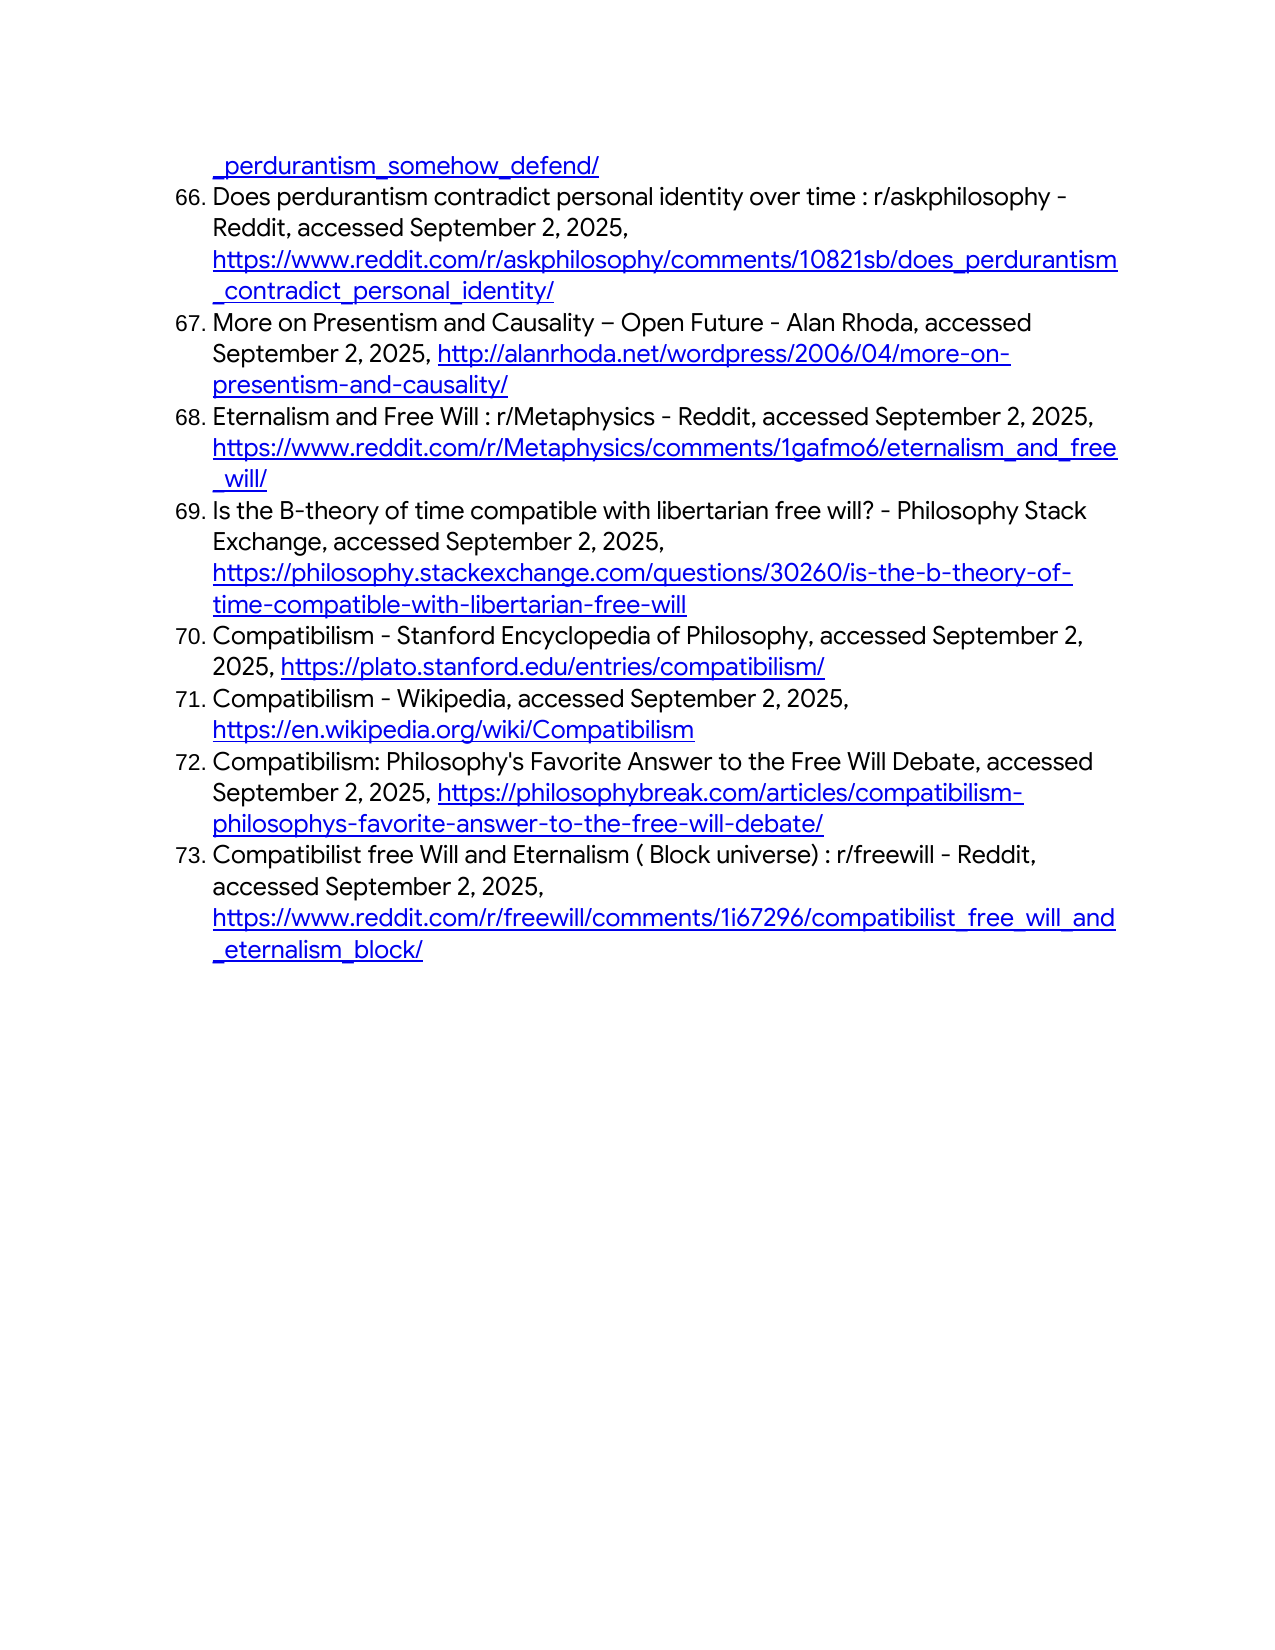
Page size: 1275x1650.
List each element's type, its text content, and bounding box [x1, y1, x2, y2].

list More on Presentism and Causality – Open Future - Alan Rhoda, accessed September 2, 2025, http://alanrhoda.net/wordpress/2006/04/more-on-presentism-and-causality/ [175, 307, 1125, 401]
list Is the B-theory of time compatible with libertarian free will? - Philosophy Stack Exchange, accessed September 2, 2025, https://philosophy.stackexchange.com/questions/30260/is-the-b-theory-of-time-compatible-with-libertarian-free-will [175, 495, 1125, 620]
list Compatibilism - Wikipedia, accessed September 2, 2025, https://en.wikipedia.org/wiki/Compatibilism [175, 683, 1125, 746]
list Eternalism and Free Will : r/Metaphysics - Reddit, accessed September 2, 2025, https://www.reddit.com/r/Metaphysics/comments/1gafmo6/eternalism_and_free_will/ [175, 401, 1125, 495]
list Does perdurantism contradict personal identity over time : r/askphilosophy - Reddit, accessed September 2, 2025, https://www.reddit.com/r/askphilosophy/comments/10821sb/does_perdurantism_contradict_personal_identity/ [175, 181, 1125, 307]
list Compatibilism: Philosophy's Favorite Answer to the Free Will Debate, accessed September 2, 2025, https://philosophybreak.com/articles/compatibilism-philosophys-favorite-answer-to-the-free-will-debate/ [175, 746, 1125, 840]
list Compatibilism - Stanford Encyclopedia of Philosophy, accessed September 2, 2025, https://plato.stanford.edu/entries/compatibilism/ [175, 620, 1125, 683]
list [175, 150, 1125, 181]
list Compatibilist free Will and Eternalism ( Block universe) : r/freewill - Reddit, accessed September 2, 2025, https://www.reddit.com/r/freewill/comments/1i67296/compatibilist_free_will_and_eternalism_block/ [175, 840, 1125, 965]
